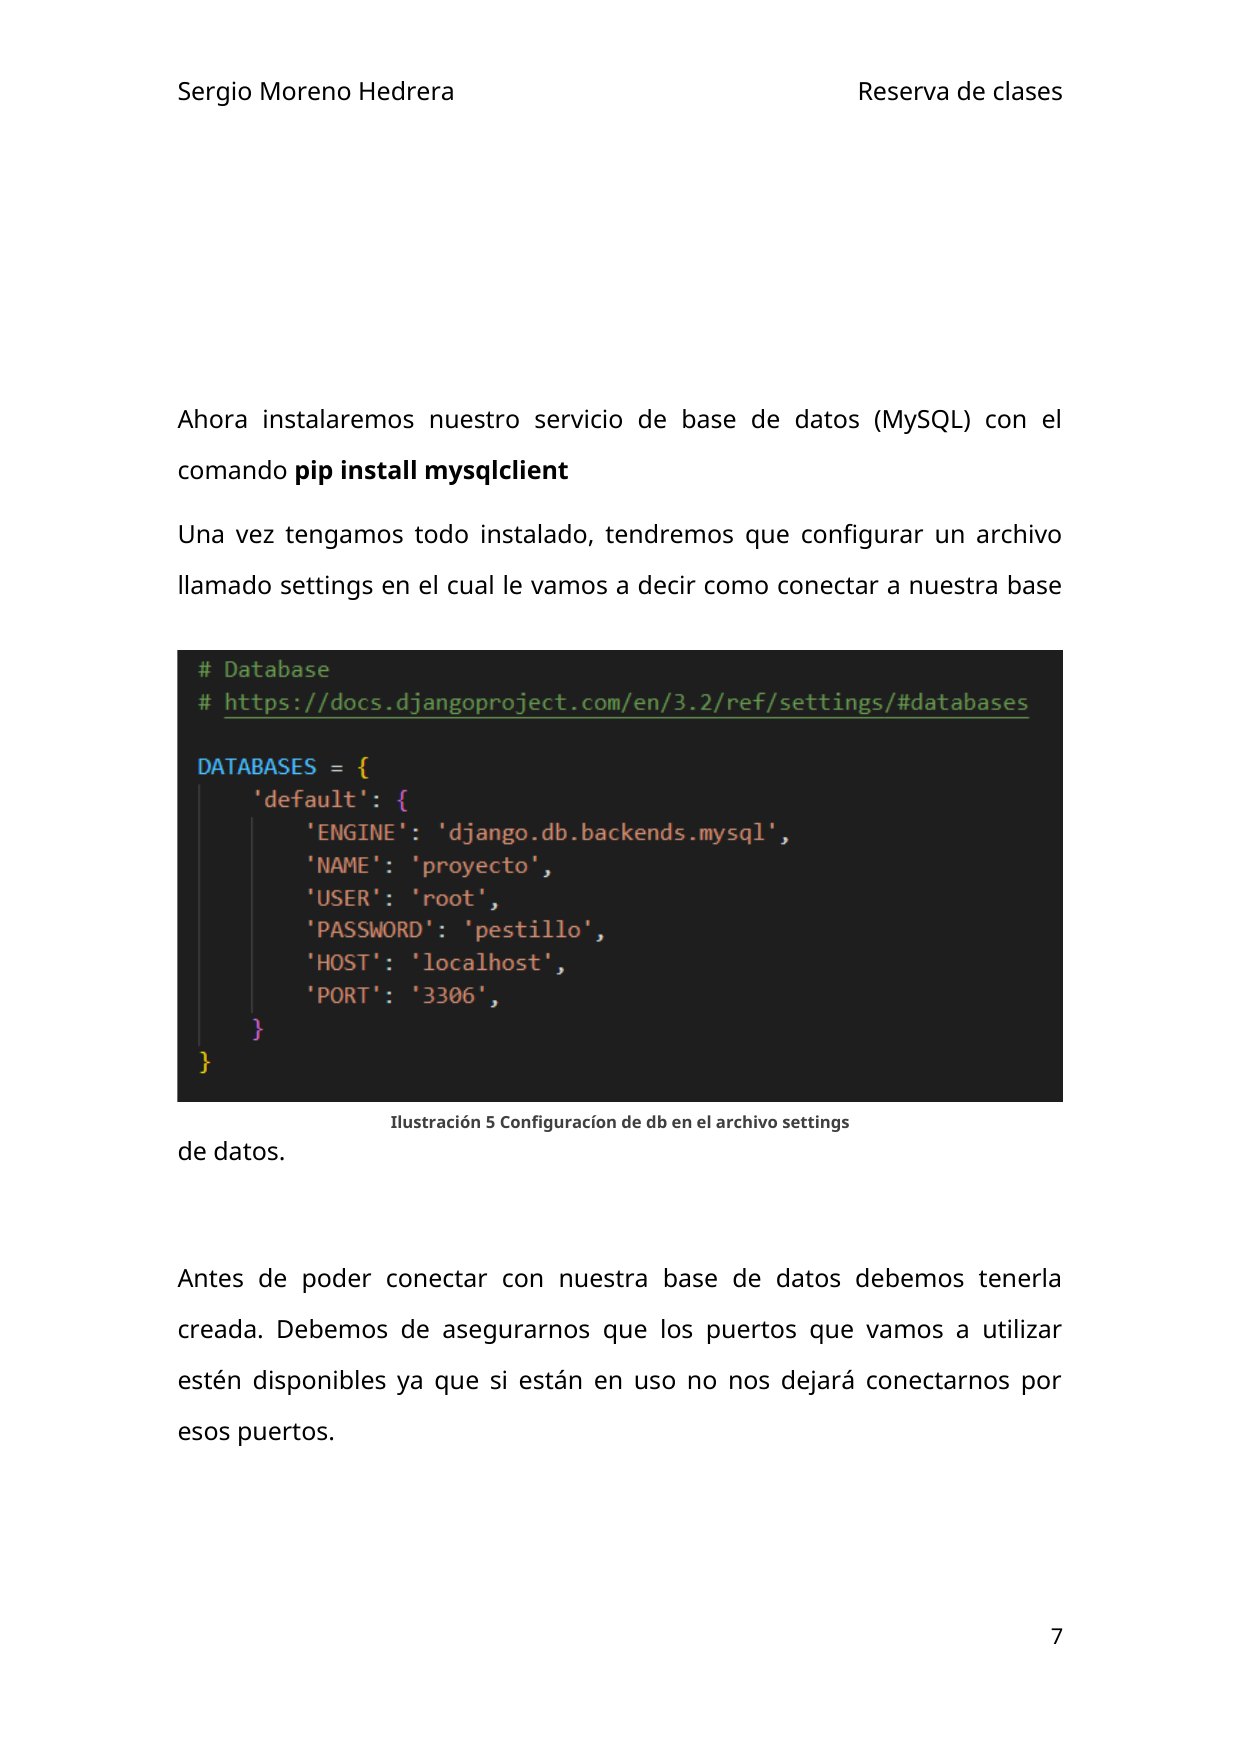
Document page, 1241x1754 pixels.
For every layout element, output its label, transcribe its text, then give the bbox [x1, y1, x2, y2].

text Antes de poder conectar con nuestra base de datos debemos tenerla creada. Debemos de asegurarnos que los puertos que vamos a utilizar estén disponibles ya que si están en uso no nos dejará conectarnos por esos puertos. [177, 1260, 1063, 1448]
picture [177, 650, 1063, 1102]
text Ahora instalaremos nuestro servicio de base de datos (MySQL) con el comando pip install mysqlclient [177, 402, 1063, 487]
text Una vez tengamos todo instalado, tendremos que configurar un archivo llamado settings en el cual le vamos a decir como conectar a nuestra base de datos. [177, 516, 1063, 650]
text Una vez tengamos todo instalado, tendremos que configurar un archivo llamado settings en el cual le vamos a decir como conectar a nuestra base de datos. [177, 1134, 1063, 1167]
